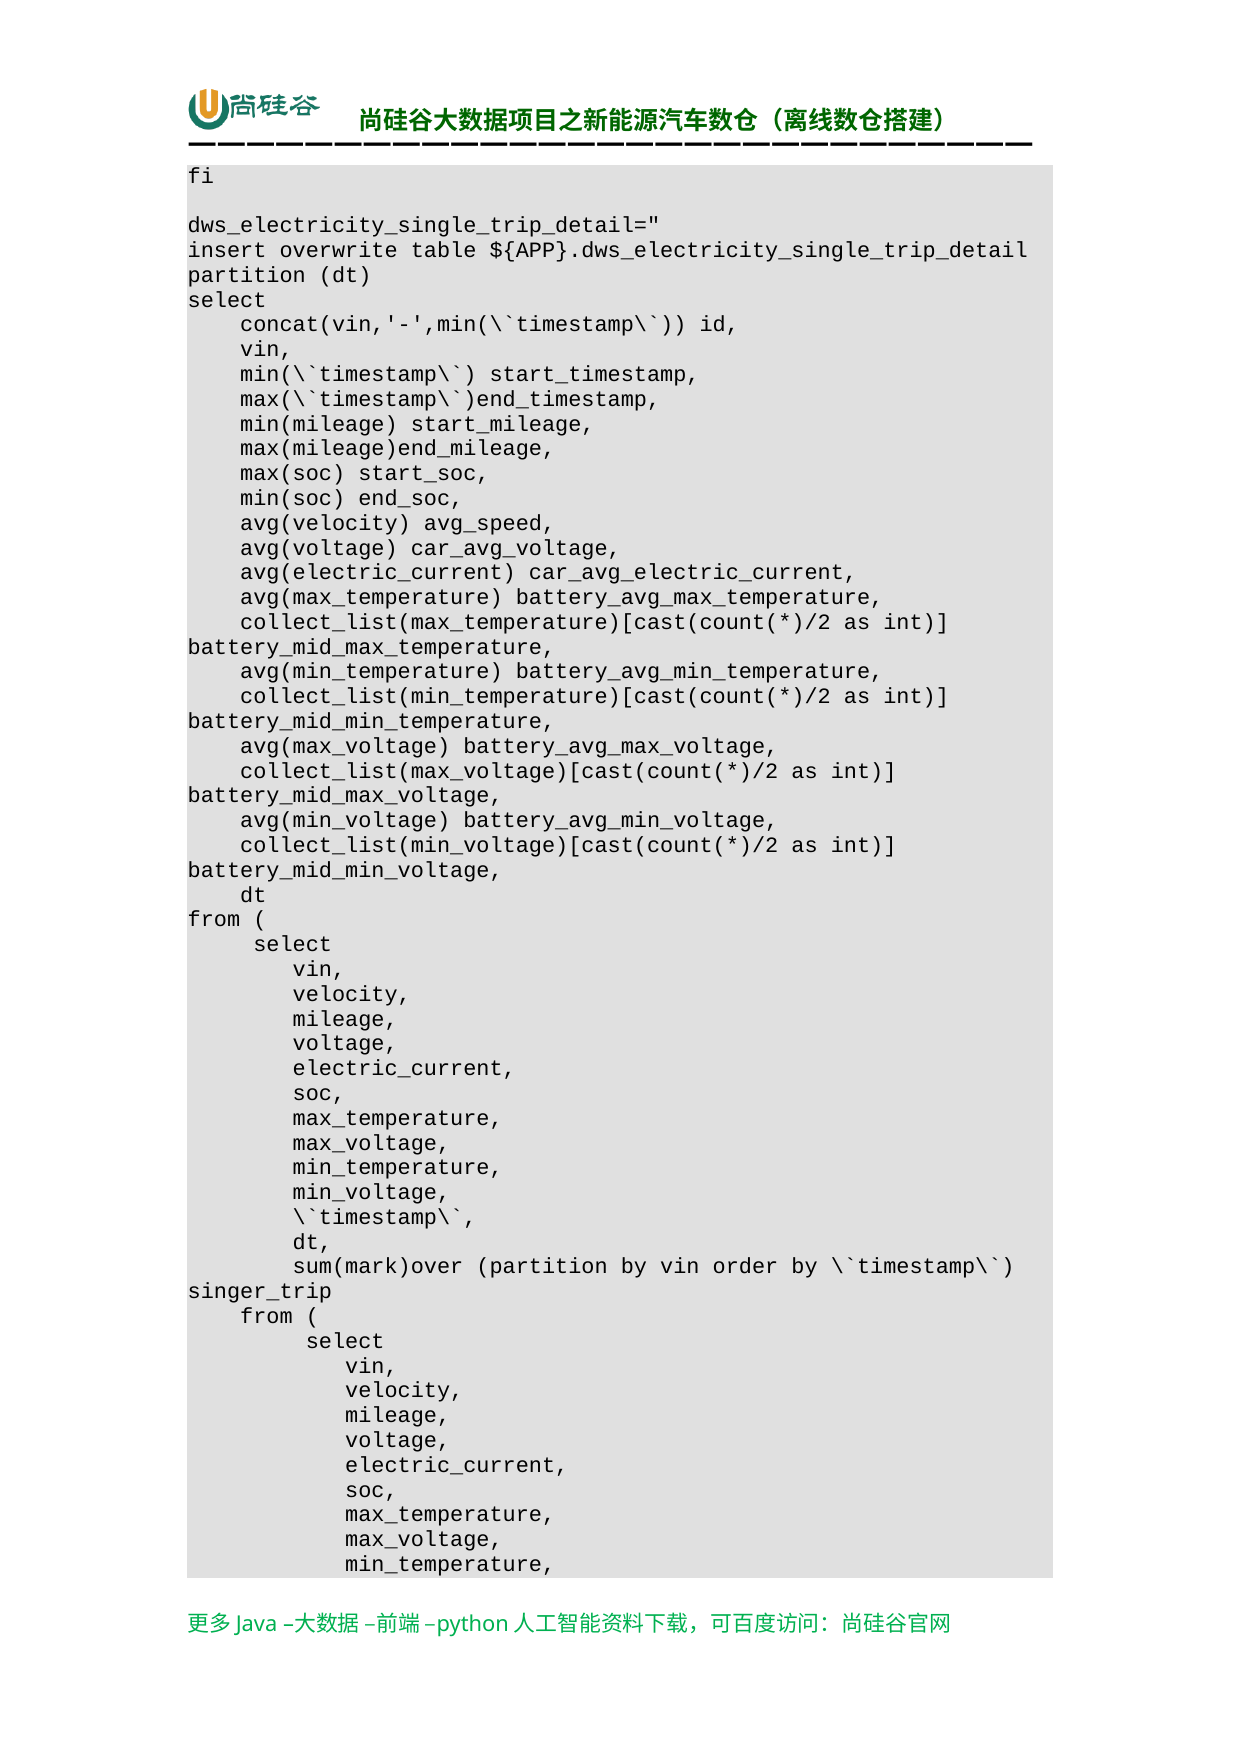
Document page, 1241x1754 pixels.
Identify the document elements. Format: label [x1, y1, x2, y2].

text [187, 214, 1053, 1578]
picture [187, 88, 320, 130]
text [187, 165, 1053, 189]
